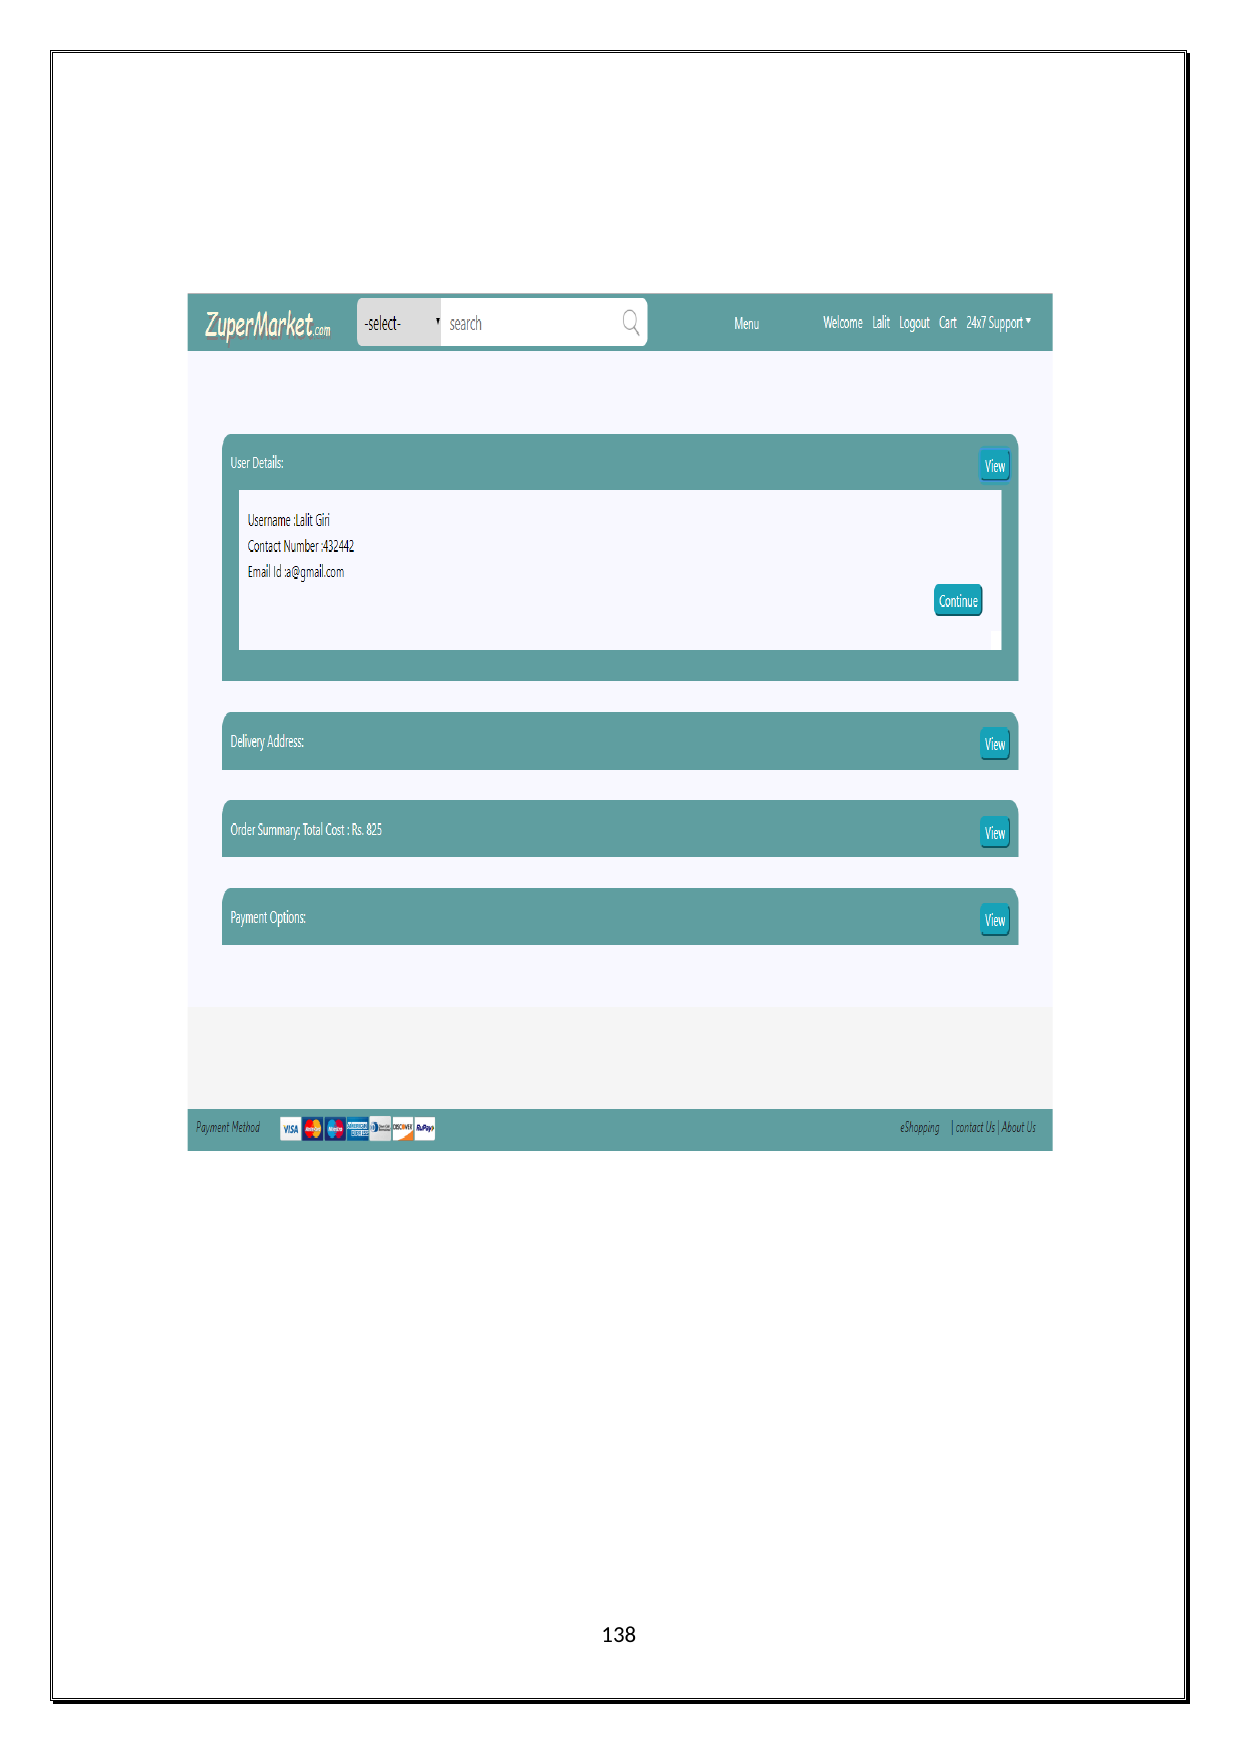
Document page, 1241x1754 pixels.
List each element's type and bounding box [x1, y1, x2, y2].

picture [187, 293, 1053, 1151]
